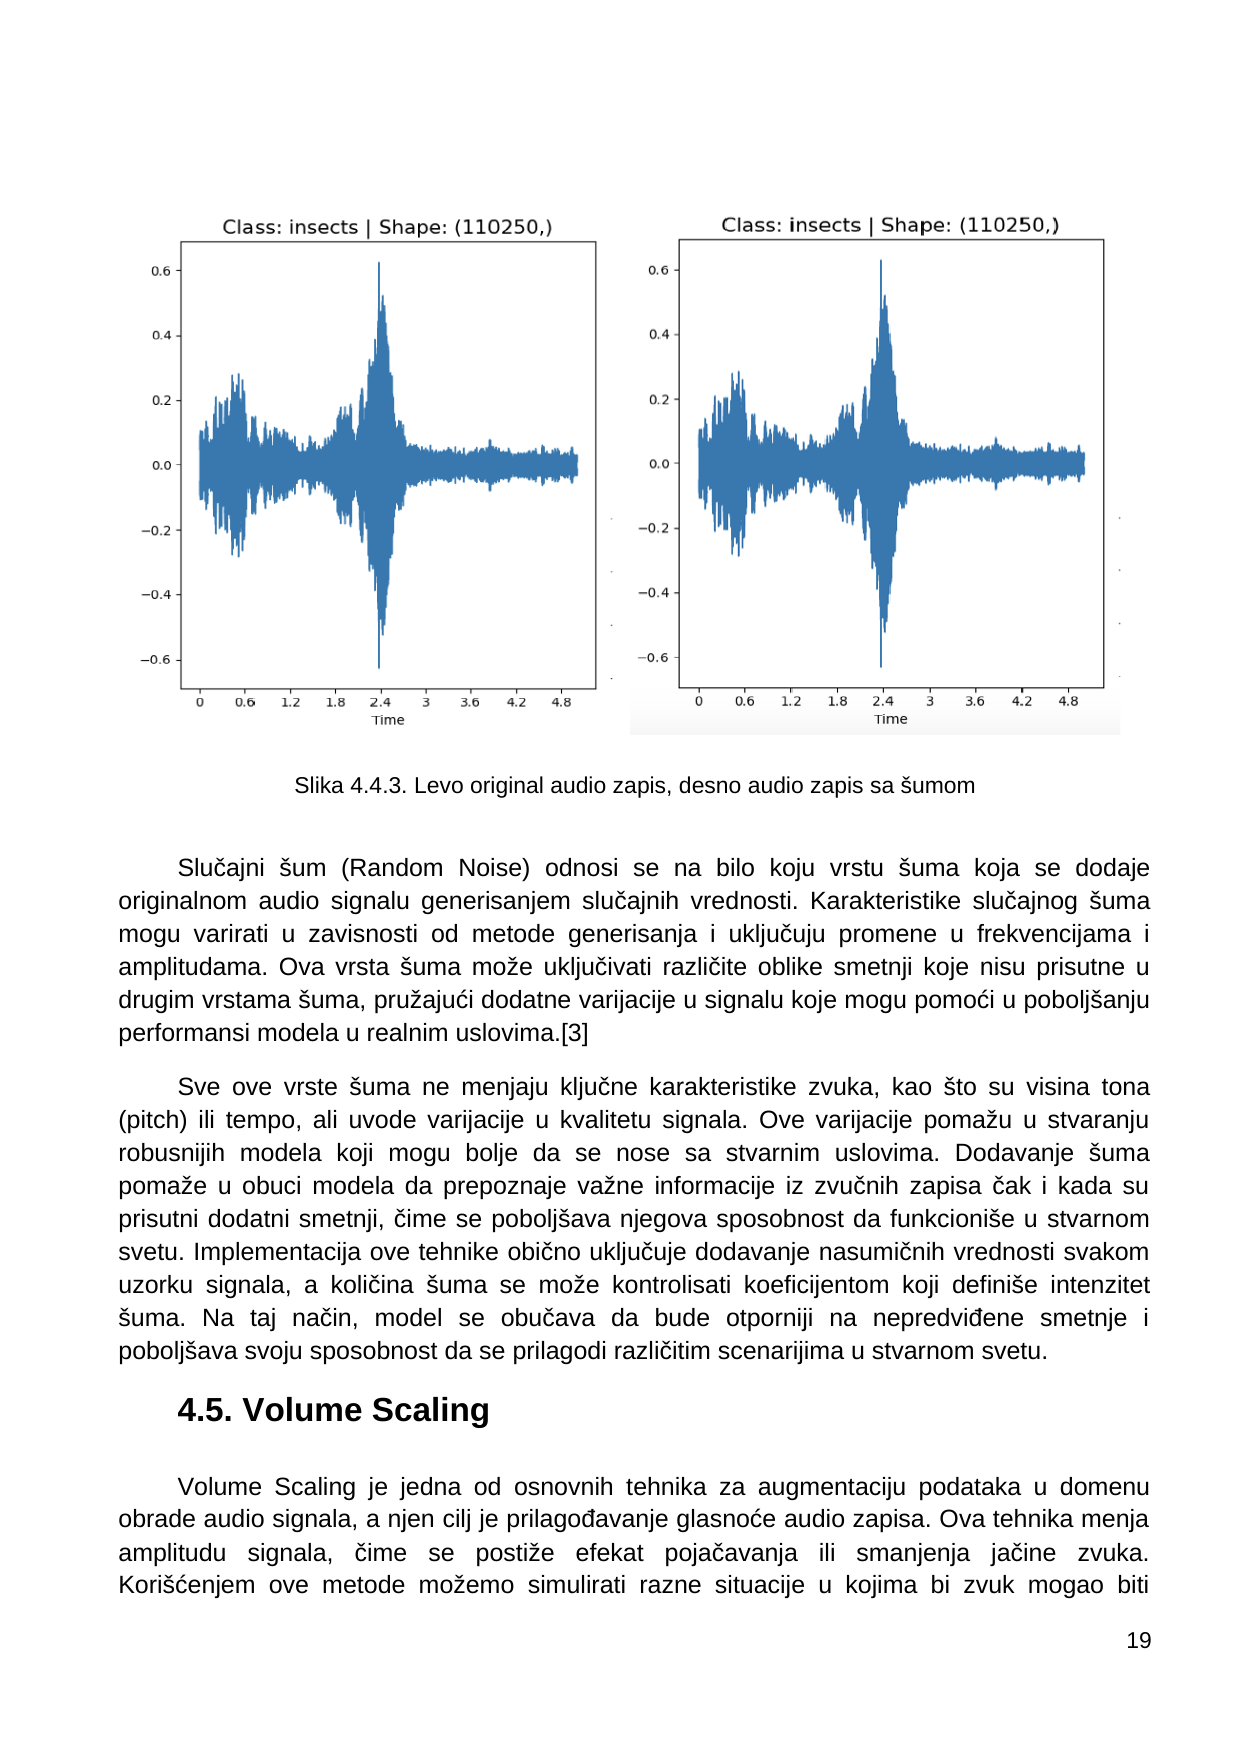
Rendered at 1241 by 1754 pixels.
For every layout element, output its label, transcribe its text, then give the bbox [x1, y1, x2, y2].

picture [135, 212, 613, 735]
subtitle 4.5. Volume Scaling [177, 1390, 1152, 1429]
text Slučajni šum (Random Noise) odnosi se na bilo koju vrstu šuma koja se dodaje originalnom audio signalu generisanjem slučajnih vrednosti. Karakteristike slučajnog šuma mogu varirati u zavisnosti od metode generisanja i uključuju promene u frekvencijama i amplitudama. Ova vrsta šuma može uključivati različite oblike smetnji koje nisu prisutne u drugim vrstama šuma, pružajući dodatne varijacije u signalu koje mogu pomoći u poboljšanju performansi modela u realnim uslovima.[3] [118, 853, 1152, 1047]
picture [628, 211, 1121, 735]
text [118, 1471, 1152, 1599]
text Sve ove vrste šuma ne menjaju ključne karakteristike zvuka, kao što su visina tona (pitch) ili tempo, ali uvode varijacije u kvalitetu signala. Ove varijacije pomažu u stvaranju robusnijih modela koji mogu bolje da se nose sa stvarnim uslovima. Dodavanje šuma pomaže u obuci modela da prepoznaje važne informacije iz zvučnih zapisa čak i kada su prisutni dodatni smetnji, čime se poboljšava njegova sposobnost da funkcioniše u stvarnom svetu. Implementacija ove tehnike obično uključuje dodavanje nasumičnih vrednosti svakom uzorku signala, a količina šuma se može kontrolisati koeficijentom koji definiše intenzitet šuma. Na taj način, model se obučava da bude otporniji na nepredviđene smetnje i poboljšava svoju sposobnost da se prilagodi različitim scenarijima u stvarnom svetu. [118, 1072, 1152, 1365]
